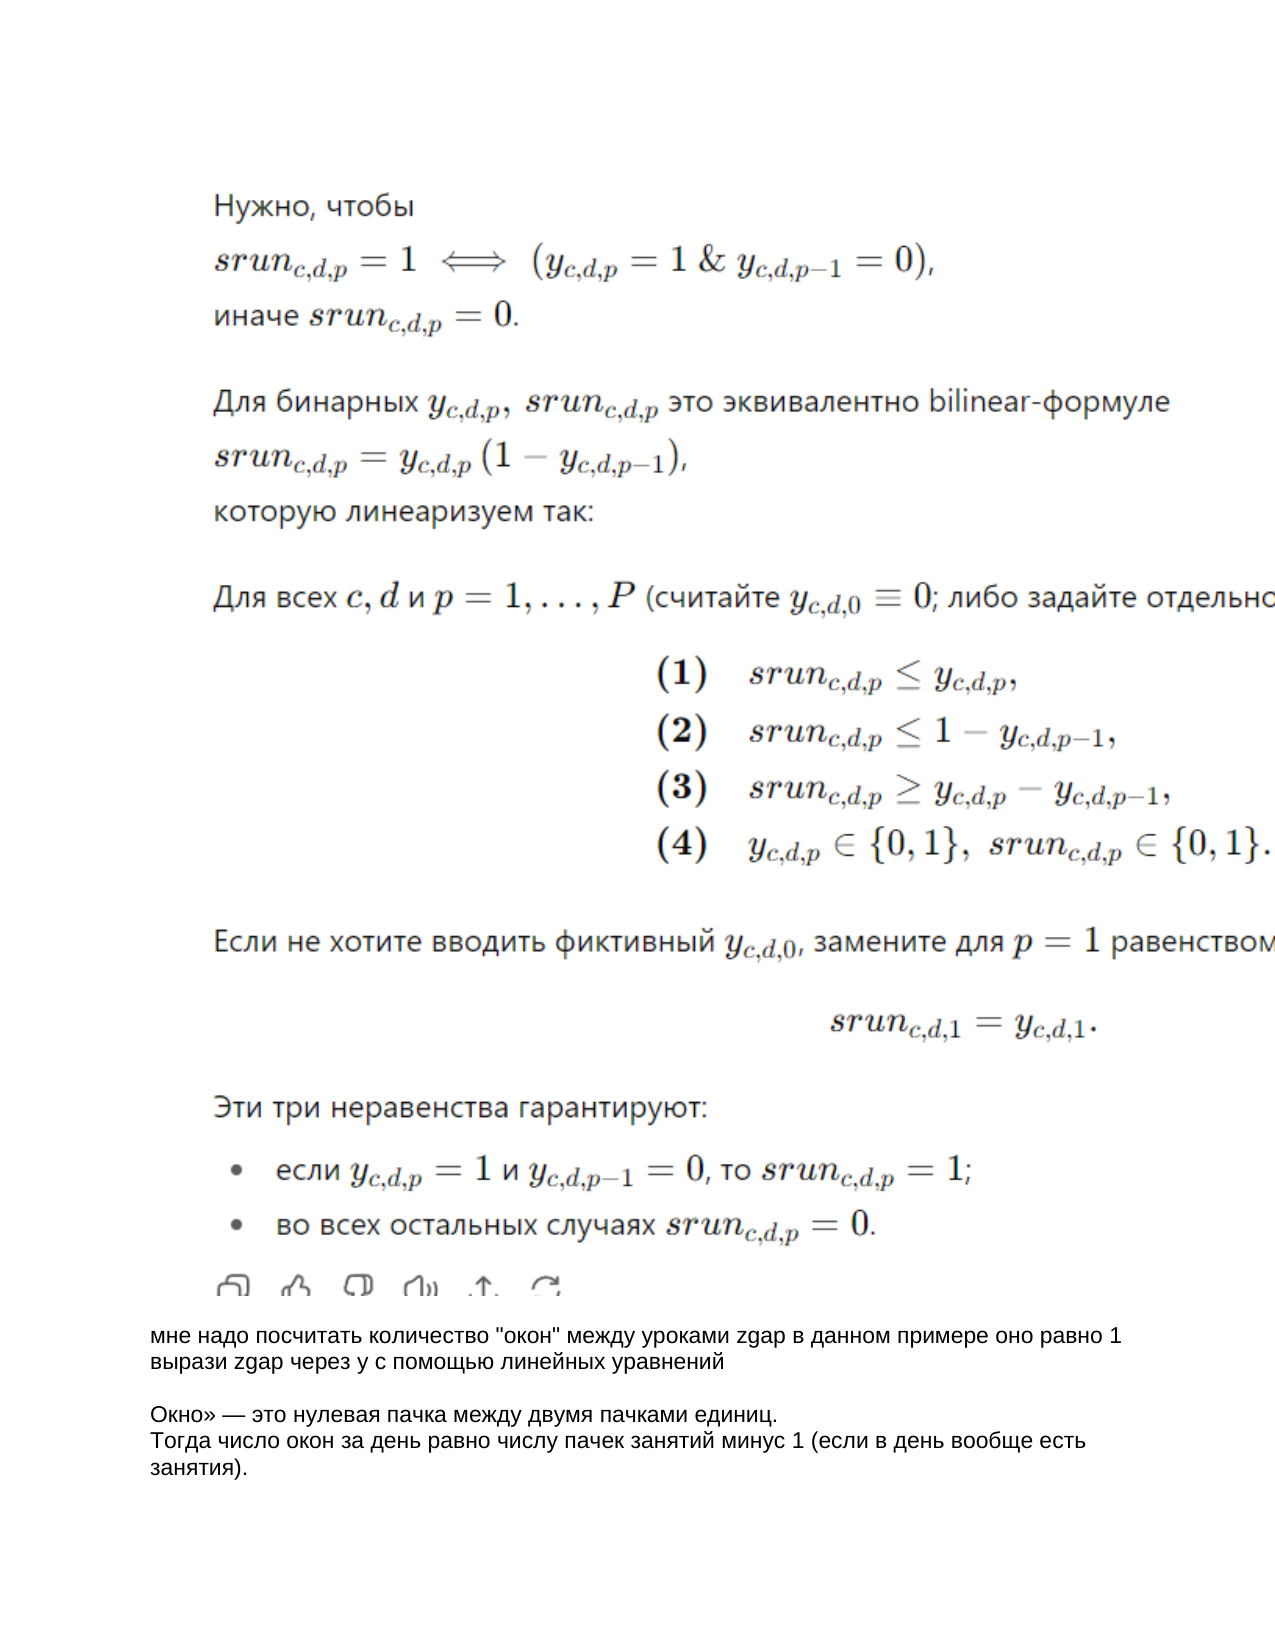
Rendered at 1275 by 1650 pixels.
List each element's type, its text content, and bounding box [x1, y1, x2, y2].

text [150, 1401, 1125, 1480]
picture [150, 150, 1275, 1296]
text мне надо посчитать количество "окон" между уроками zgap в данном примере оно равно 1 вырази zgap через y с помощью линейных уравнений [150, 1322, 1125, 1374]
